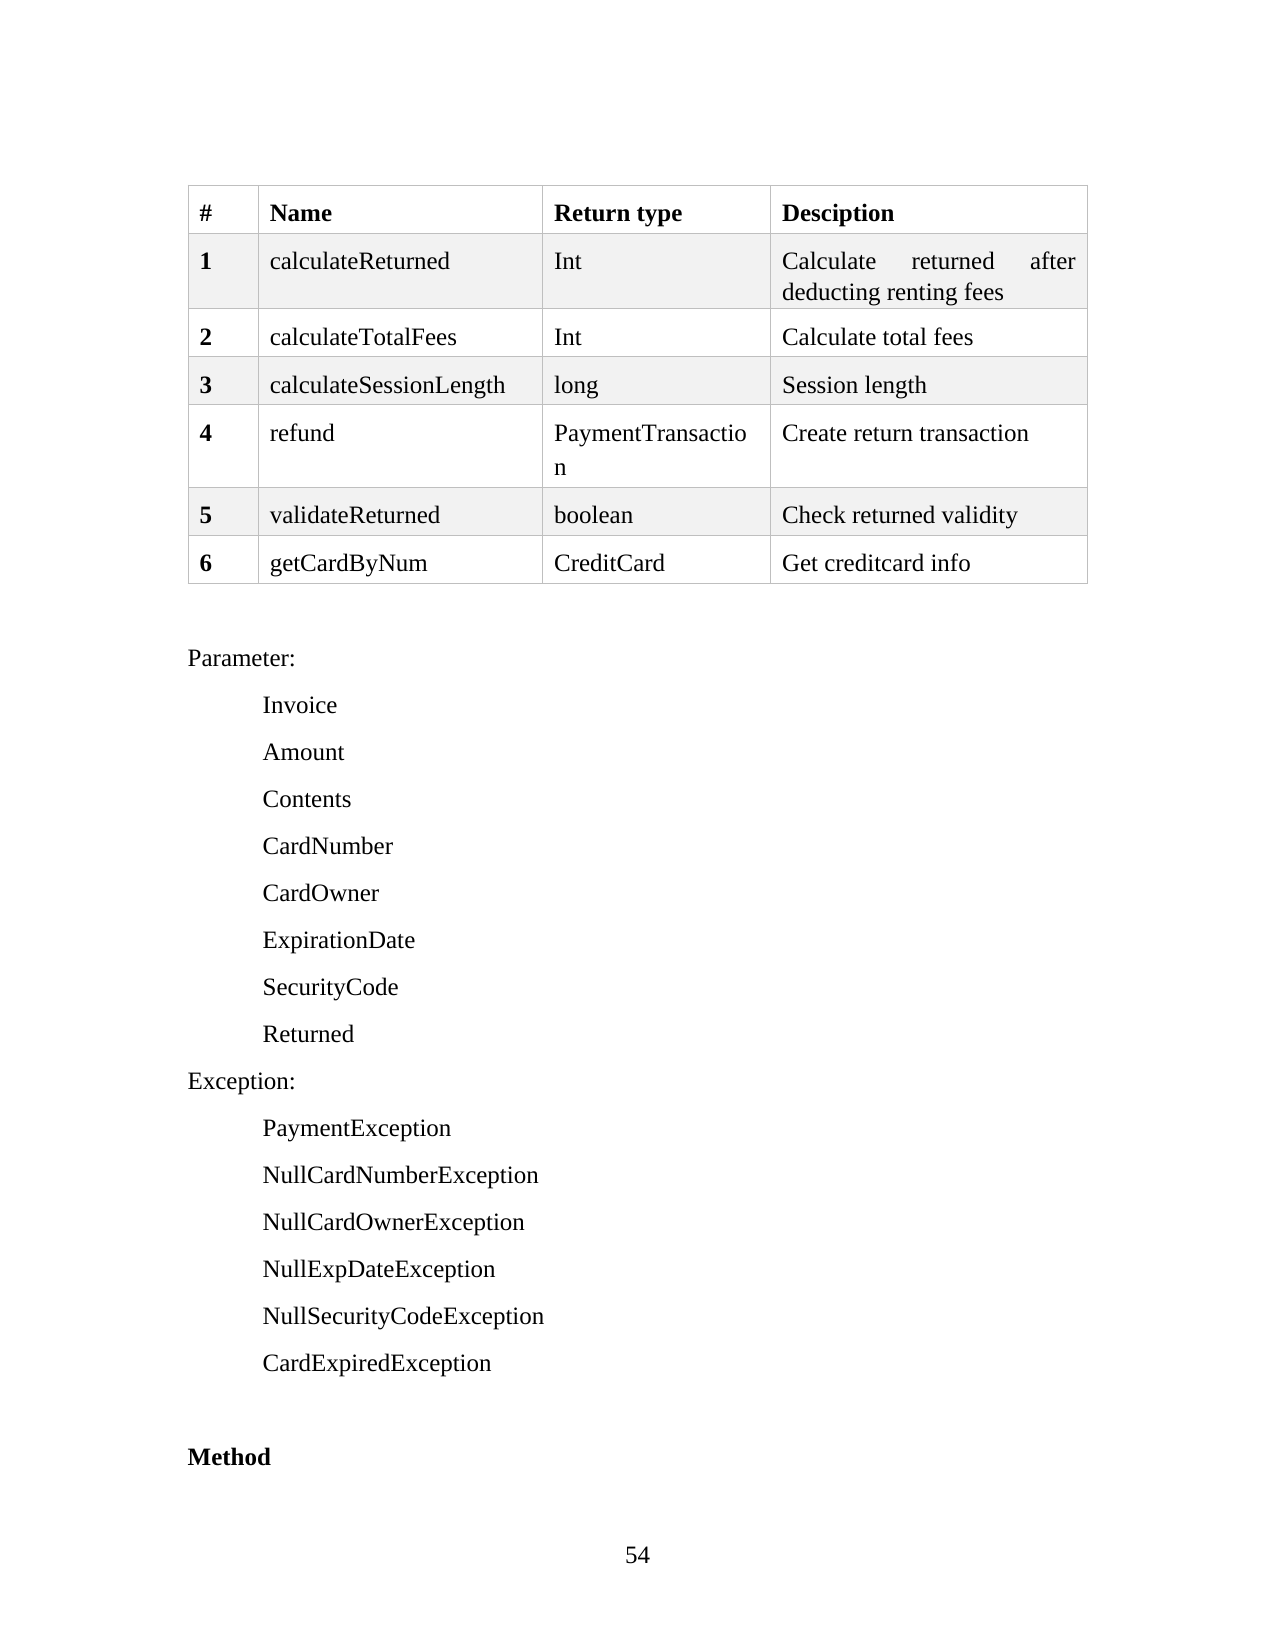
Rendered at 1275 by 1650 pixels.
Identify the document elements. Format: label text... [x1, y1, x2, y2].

table_cell 3 [189, 357, 258, 404]
text Returned [187, 1019, 1087, 1048]
text NullExpDateException [187, 1254, 1087, 1283]
table_cell refund [259, 405, 542, 487]
table_cell Calculate returned after deducting renting fees [771, 234, 1087, 308]
table_cell 4 [189, 405, 258, 487]
text ExpirationDate [187, 925, 1087, 954]
table_cell PaymentTransaction [543, 405, 770, 487]
table_cell Check returned validity [771, 488, 1087, 535]
text CardExpiredException [187, 1348, 1087, 1377]
text NullCardNumberException [187, 1160, 1087, 1189]
text SecurityCode [187, 972, 1087, 1001]
text PaymentException [187, 1113, 1087, 1142]
text CardNumber [187, 831, 1087, 860]
table_cell validateReturned [259, 488, 542, 535]
table_cell getCardByNum [259, 536, 542, 583]
text Contents [187, 784, 1087, 813]
table_cell calculateTotalFees [259, 309, 542, 356]
table_header # [189, 186, 258, 232]
text Exception: [187, 1066, 1087, 1095]
table_cell 5 [189, 488, 258, 535]
table_cell CreditCard [543, 536, 770, 583]
table_cell long [543, 357, 770, 404]
table_cell calculateSessionLength [259, 357, 542, 404]
table_cell Calculate total fees [771, 309, 1087, 356]
table_cell Create return transaction [771, 405, 1087, 487]
text Amount [187, 737, 1087, 766]
table_header Return type [543, 186, 770, 232]
text NullCardOwnerException [187, 1207, 1087, 1236]
table_cell Int [543, 309, 770, 356]
table_cell Session length [771, 357, 1087, 404]
text CardOwner [187, 878, 1087, 907]
table_cell Get creditcard info [771, 536, 1087, 583]
text Invoice [187, 690, 1087, 719]
table_cell calculateReturned [259, 234, 542, 308]
table_cell 1 [189, 234, 258, 308]
table_cell boolean [543, 488, 770, 535]
text NullSecurityCodeException [187, 1301, 1087, 1330]
table_cell 2 [189, 309, 258, 356]
table_cell Int [543, 234, 770, 308]
text Method [187, 1442, 1087, 1471]
text Parameter: [187, 643, 1087, 672]
table_header Name [259, 186, 542, 232]
table_cell 6 [189, 536, 258, 583]
table_header Desciption [771, 186, 1087, 232]
